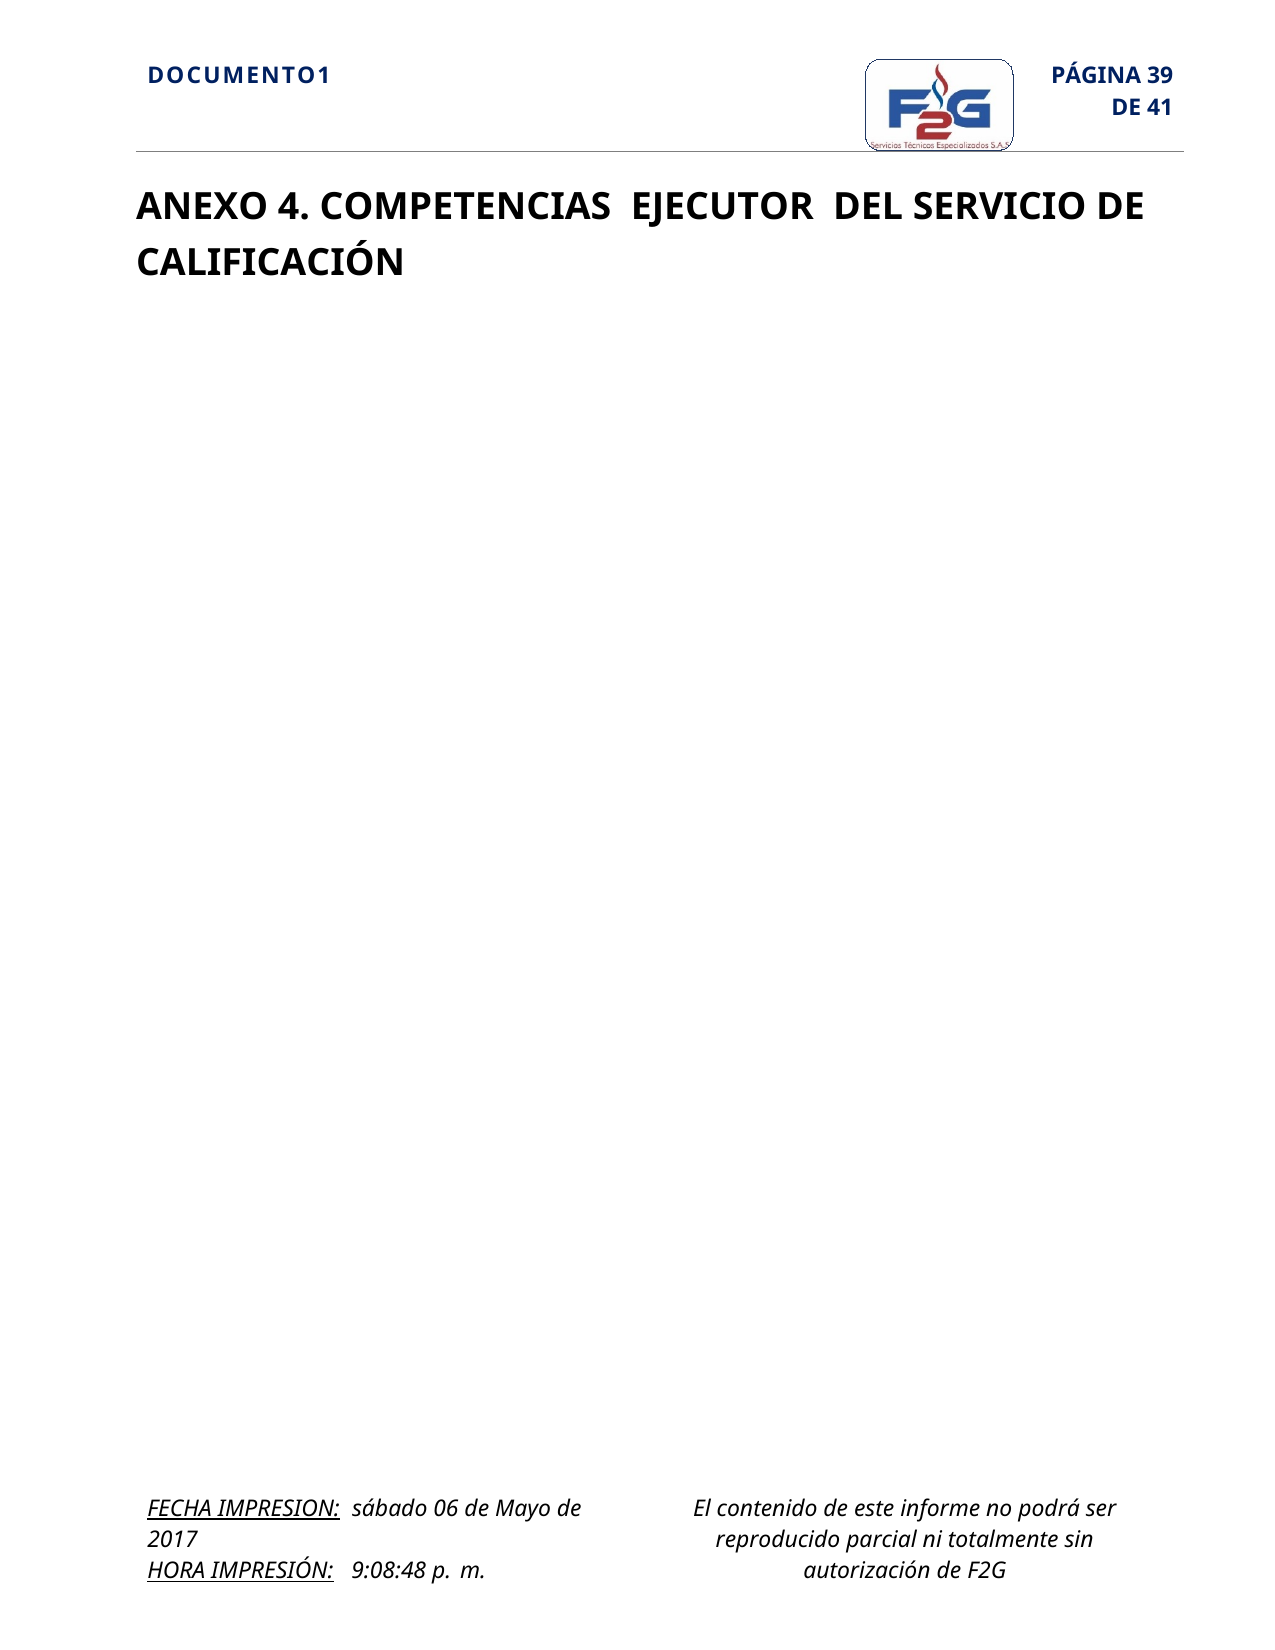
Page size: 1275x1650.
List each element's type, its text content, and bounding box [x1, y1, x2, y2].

picture [865, 59, 1013, 150]
text ANEXO 4. COMPETENCIAS EJECUTOR DEL SERVICIO DE CALIFICACIÓN [136, 180, 1163, 286]
